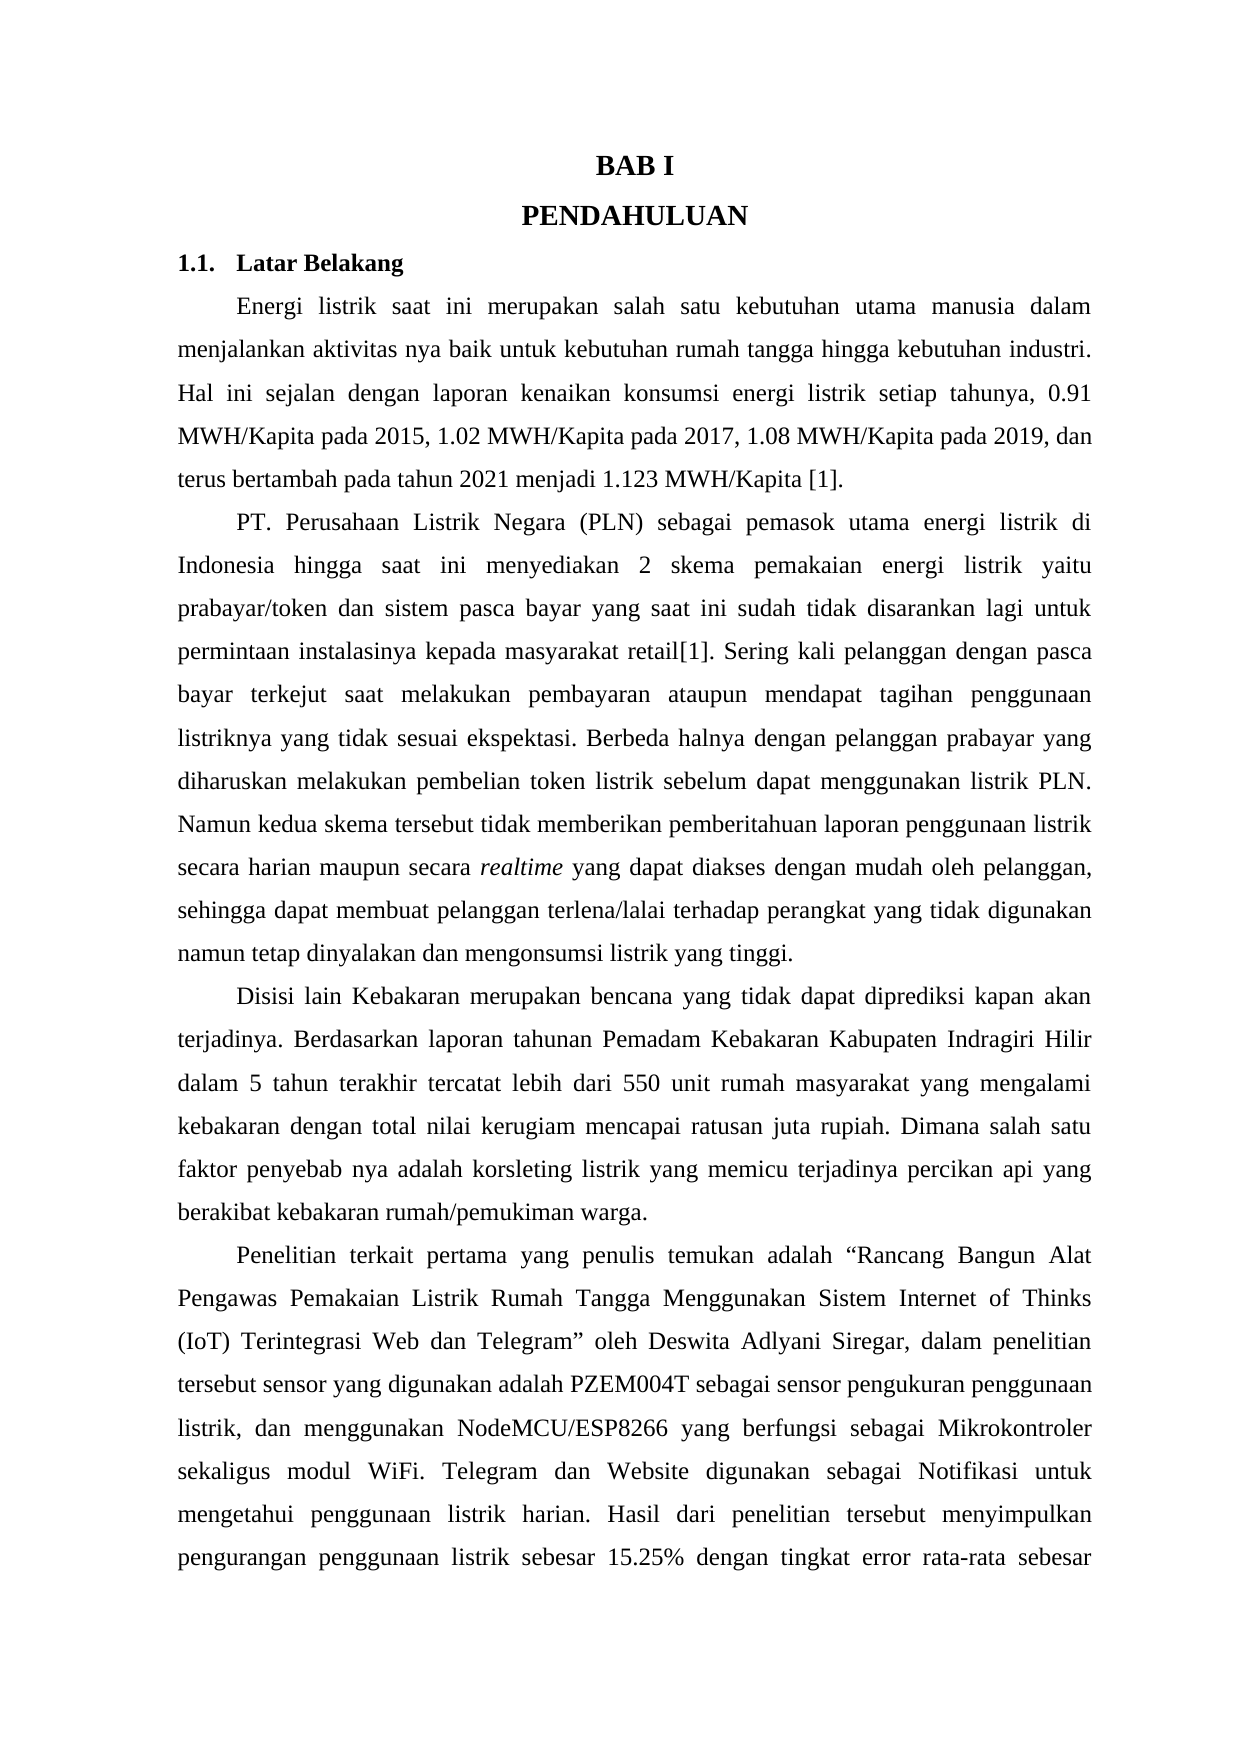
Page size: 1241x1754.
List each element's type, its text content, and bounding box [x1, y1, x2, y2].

text BAB I [177, 148, 1092, 181]
text PENDAHULUAN [177, 198, 1092, 232]
list Disisi lain Kebakaran merupakan bencana yang tidak dapat diprediksi kapan akan terjadinya. Berdasarkan laporan tahunan Pemadam Kebakaran Kabupaten Indragiri Hilir dalam 5 tahun terakhir tercatat lebih dari 550 unit rumah masyarakat yang mengalami kebakaran dengan total nilai kerugiam mencapai ratusan juta rupiah. Dimana salah satu faktor penyebab nya adalah korsleting listrik yang memicu terjadinya percikan api yang berakibat kebakaran rumah/pemukiman warga. [177, 981, 1092, 1226]
list Latar Belakang [177, 248, 1092, 277]
list Energi listrik saat ini merupakan salah satu kebutuhan utama manusia dalam menjalankan aktivitas nya baik untuk kebutuhan rumah tangga hingga kebutuhan industri. Hal ini sejalan dengan laporan kenaikan konsumsi energi listrik setiap tahunya, 0.91 MWH/Kapita pada 2015, 1.02 MWH/Kapita pada 2017, 1.08 MWH/Kapita pada 2019, dan terus bertambah pada tahun 2021 menjadi 1.123 MWH/Kapita . [177, 291, 1092, 493]
list PT. Perusahaan Listrik Negara (PLN) sebagai pemasok utama energi listrik di Indonesia hingga saat ini menyediakan 2 skema pemakaian energi listrik yaitu prabayar/token dan sistem pasca bayar yang saat ini sudah tidak disarankan lagi untuk permintaan instalasinya kepada masyarakat retail. Sering kali pelanggan dengan pasca bayar terkejut saat melakukan pembayaran ataupun mendapat tagihan penggunaan listriknya yang tidak sesuai ekspektasi. Berbeda halnya dengan pelanggan prabayar yang diharuskan melakukan pembelian token listrik sebelum dapat menggunakan listrik PLN. Namun kedua skema tersebut tidak memberikan pemberitahuan laporan penggunaan listrik secara harian maupun secara realtime yang dapat diakses dengan mudah oleh pelanggan, sehingga dapat membuat pelanggan terlena/lalai terhadap perangkat yang tidak digunakan namun tetap dinyalakan dan mengonsumsi listrik yang tinggi. [177, 507, 1092, 967]
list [177, 1240, 1092, 1571]
